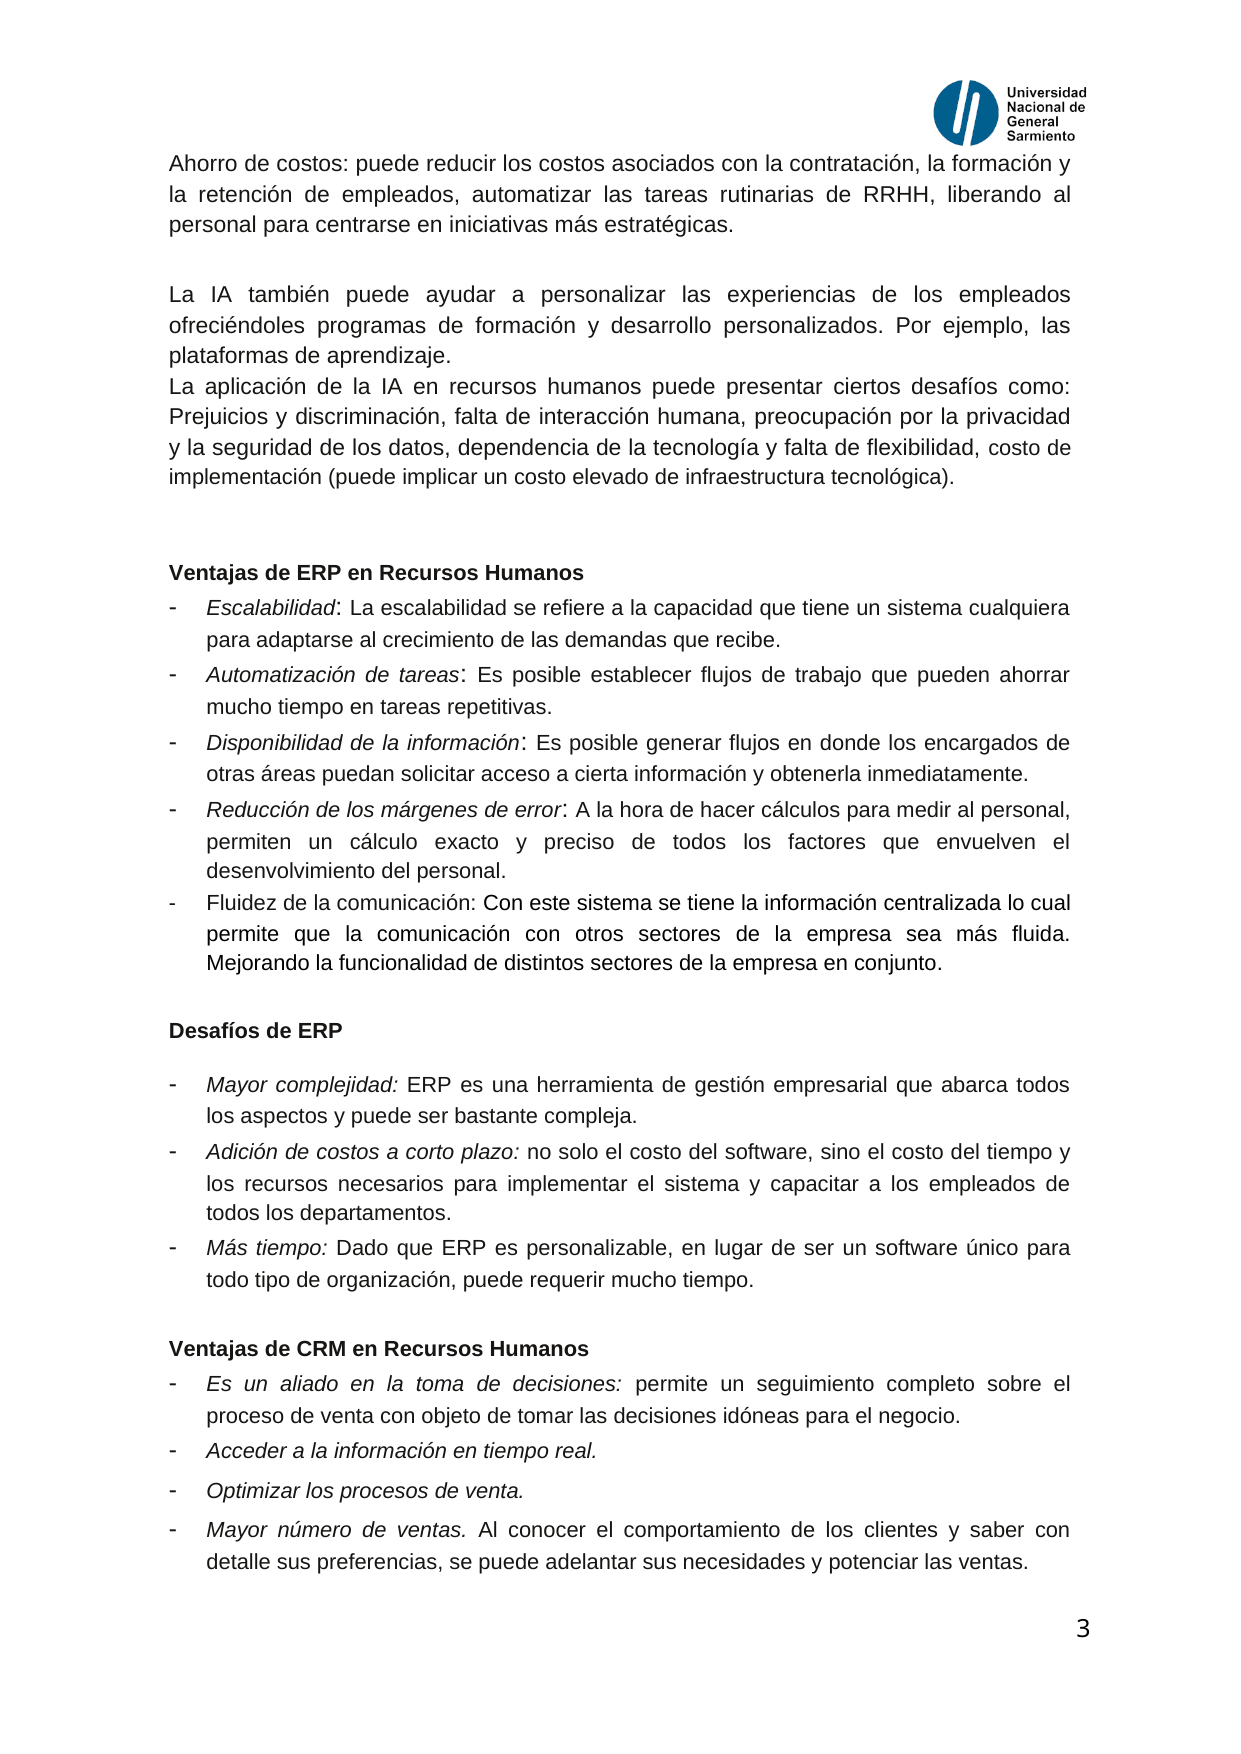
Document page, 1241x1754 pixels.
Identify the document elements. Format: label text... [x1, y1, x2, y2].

list Mayor número de ventas. Al conocer el comportamiento de los clientes y saber con detalle sus preferencias, se puede adelantar sus necesidades y potenciar las ventas. [169, 1511, 1071, 1574]
text Ventajas de CRM en Recursos Humanos [169, 1336, 1071, 1361]
subtitle Desafíos de ERP [169, 1018, 1071, 1044]
list Mayor complejidad: ERP es una herramienta de gestión empresarial que abarca todos los aspectos y puede ser bastante compleja. [169, 1065, 1071, 1128]
text Ahorro de costos: puede reducir los costos asociados con la contratación, la formación y la retención de empleados, automatizar las tareas rutinarias de RRHH, liberando al personal para centrarse en iniciativas más estratégicas. [169, 150, 1071, 237]
list Automatización de tareas: Es posible establecer flujos de trabajo que pueden ahorrar mucho tiempo en tareas repetitivas. [169, 656, 1071, 719]
text La IA también puede ayudar a personalizar las experiencias de los empleados ofreciéndoles programas de formación y desarrollo personalizados. Por ejemplo, las plataformas de aprendizaje. [169, 281, 1071, 368]
list Más tiempo: Dado que ERP es personalizable, en lugar de ser un software único para todo tipo de organización, puede requerir mucho tiempo. [169, 1229, 1071, 1292]
list Es un aliado en la toma de decisiones: permite un seguimiento completo sobre el proceso de venta con objeto de tomar las decisiones idóneas para el negocio. [169, 1365, 1071, 1428]
list Optimizar los procesos de venta. [169, 1471, 1071, 1505]
text Ventajas de ERP en Recursos Humanos [169, 522, 1071, 585]
picture [931, 75, 1091, 149]
text La aplicación de la IA en recursos humanos puede presentar ciertos desafíos como: Prejuicios y discriminación, falta de interacción humana, preocupación por la privacidad y la seguridad de los datos, dependencia de la tecnología y falta de flexibilidad, costo de implementación (puede implicar un costo elevado de infraestructura tecnológica). [169, 373, 1071, 489]
list Adición de costos a corto plazo: no solo el costo del software, sino el costo del tiempo y los recursos necesarios para implementar el sistema y capacitar a los empleados de todos los departamentos. [169, 1132, 1071, 1225]
list Acceder a la información en tiempo real. [169, 1432, 1071, 1466]
list Escalabilidad: La escalabilidad se refiere a la capacidad que tiene un sistema cualquiera para adaptarse al crecimiento de las demandas que recibe. [169, 589, 1071, 652]
list Disponibilidad de la información: Es posible generar flujos en donde los encargados de otras áreas puedan solicitar acceso a cierta información y obtenerla inmediatamente. [169, 723, 1071, 787]
list Reducción de los márgenes de error: A la hora de hacer cálculos para medir al personal, permiten un cálculo exacto y preciso de todos los factores que envuelven el desenvolvimiento del personal. [169, 791, 1071, 883]
list Fluidez de la comunicación: Con este sistema se tiene la información centralizada lo cual permite que la comunicación con otros sectores de la empresa sea más fluida. Mejorando la funcionalidad de distintos sectores de la empresa en conjunto. [169, 887, 1071, 975]
